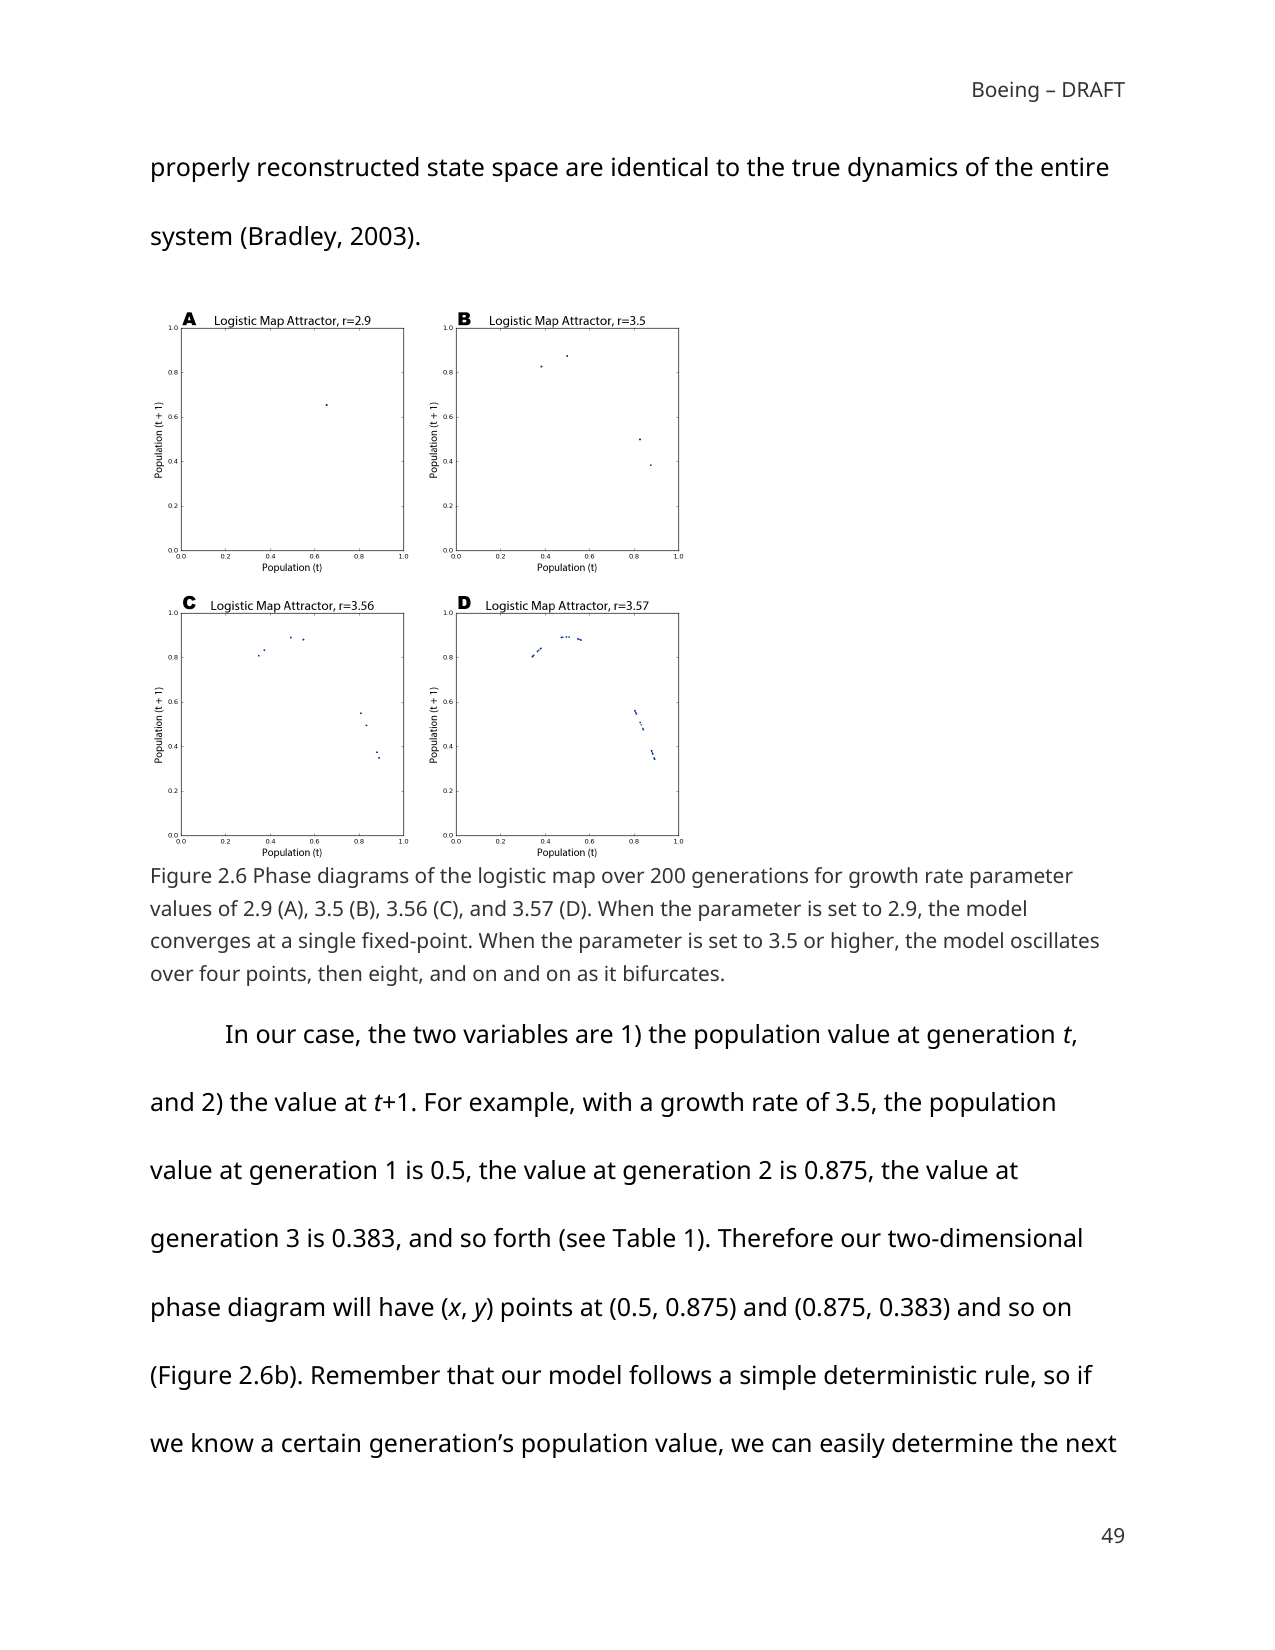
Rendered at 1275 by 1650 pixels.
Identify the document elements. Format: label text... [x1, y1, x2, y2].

picture [150, 311, 688, 862]
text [150, 1017, 1125, 1459]
text Figure 2.6 Phase diagrams of the logistic map over 200 generations for growth rate parameter values of 2.9 (A), 3.5 (B), 3.56 (C), and 3.57 (D). When the parameter is set to 2.9, the model converges at a single fixed-point. When the parameter is set to 3.5 or higher, the model oscillates over four points, then eight, and on and on as it bifurcates. [150, 861, 1125, 987]
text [150, 150, 1125, 252]
